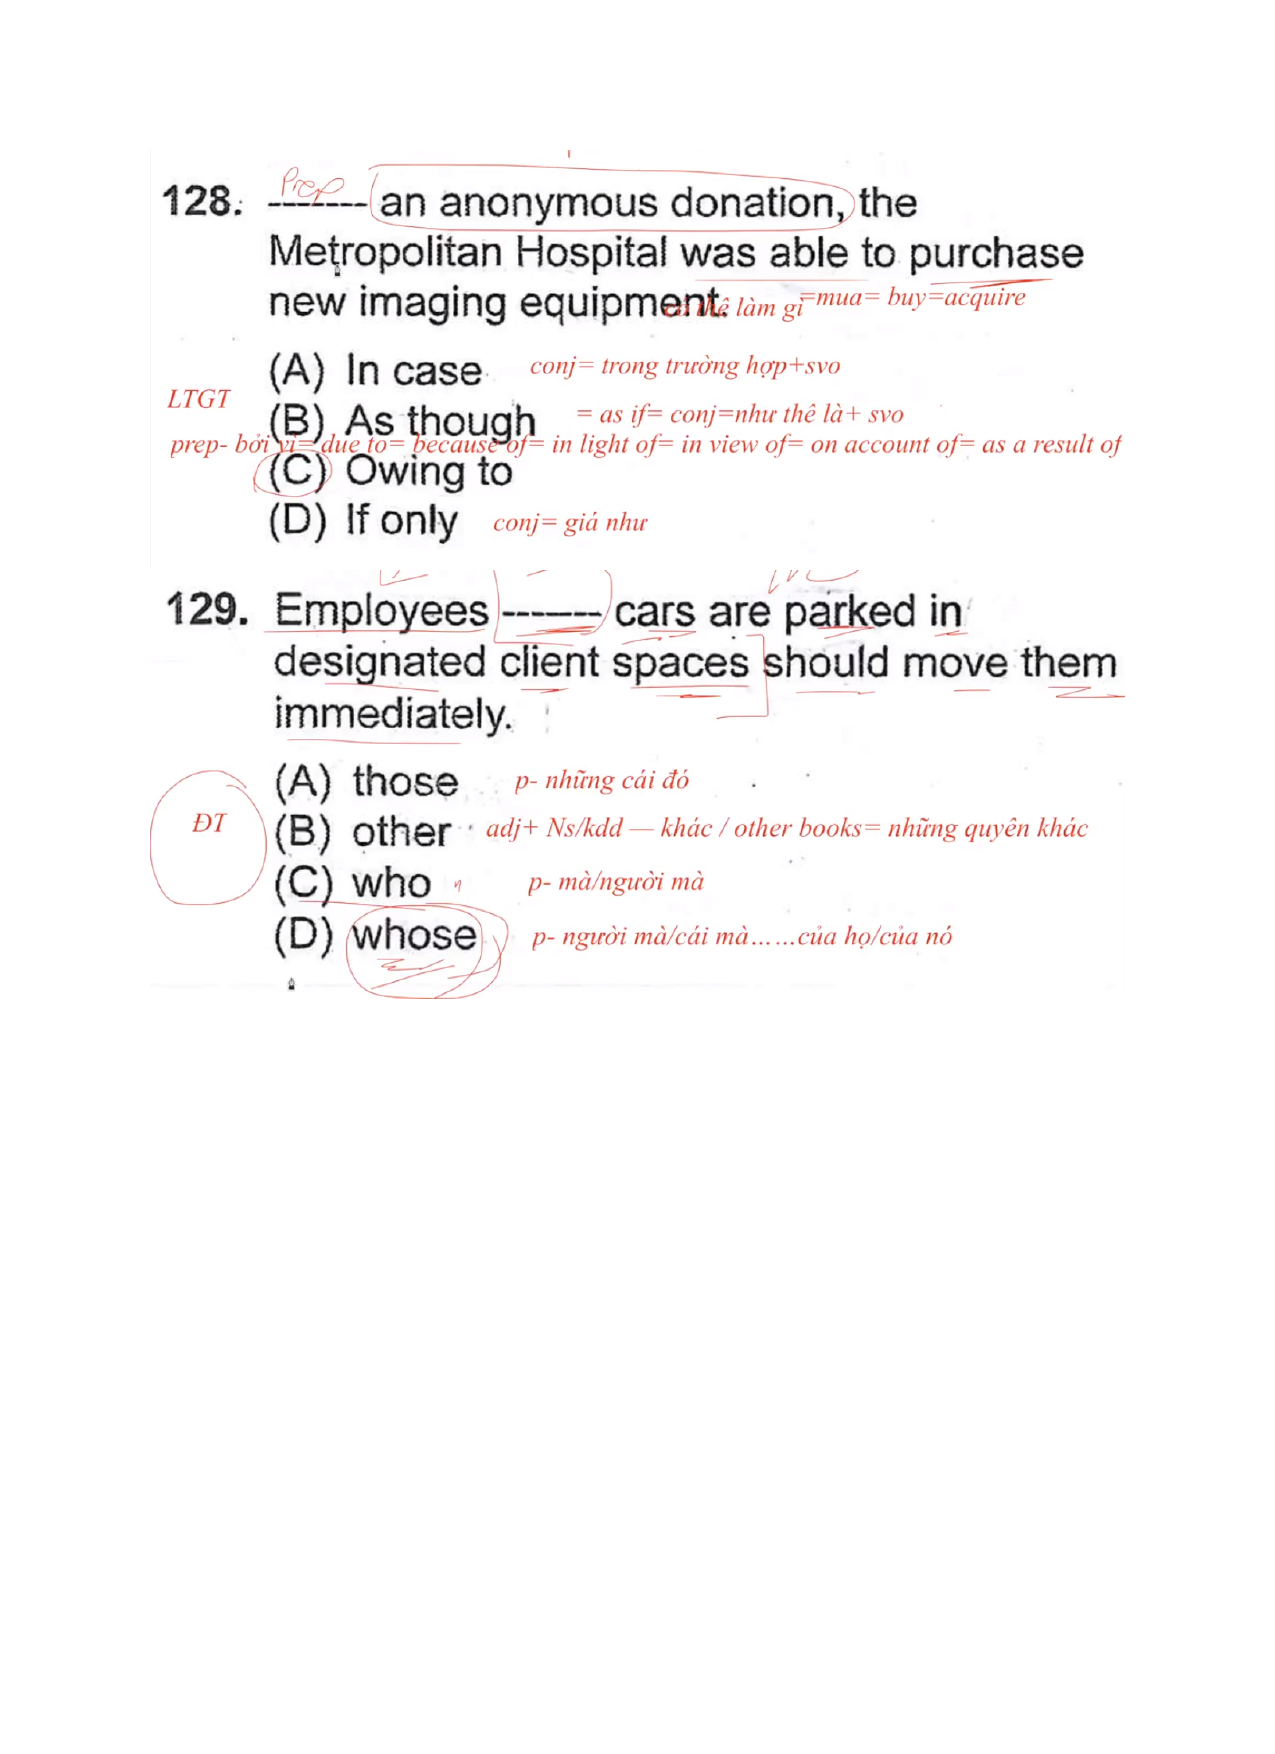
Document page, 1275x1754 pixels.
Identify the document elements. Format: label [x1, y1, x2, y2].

picture [150, 570, 1125, 999]
picture [150, 150, 1125, 569]
